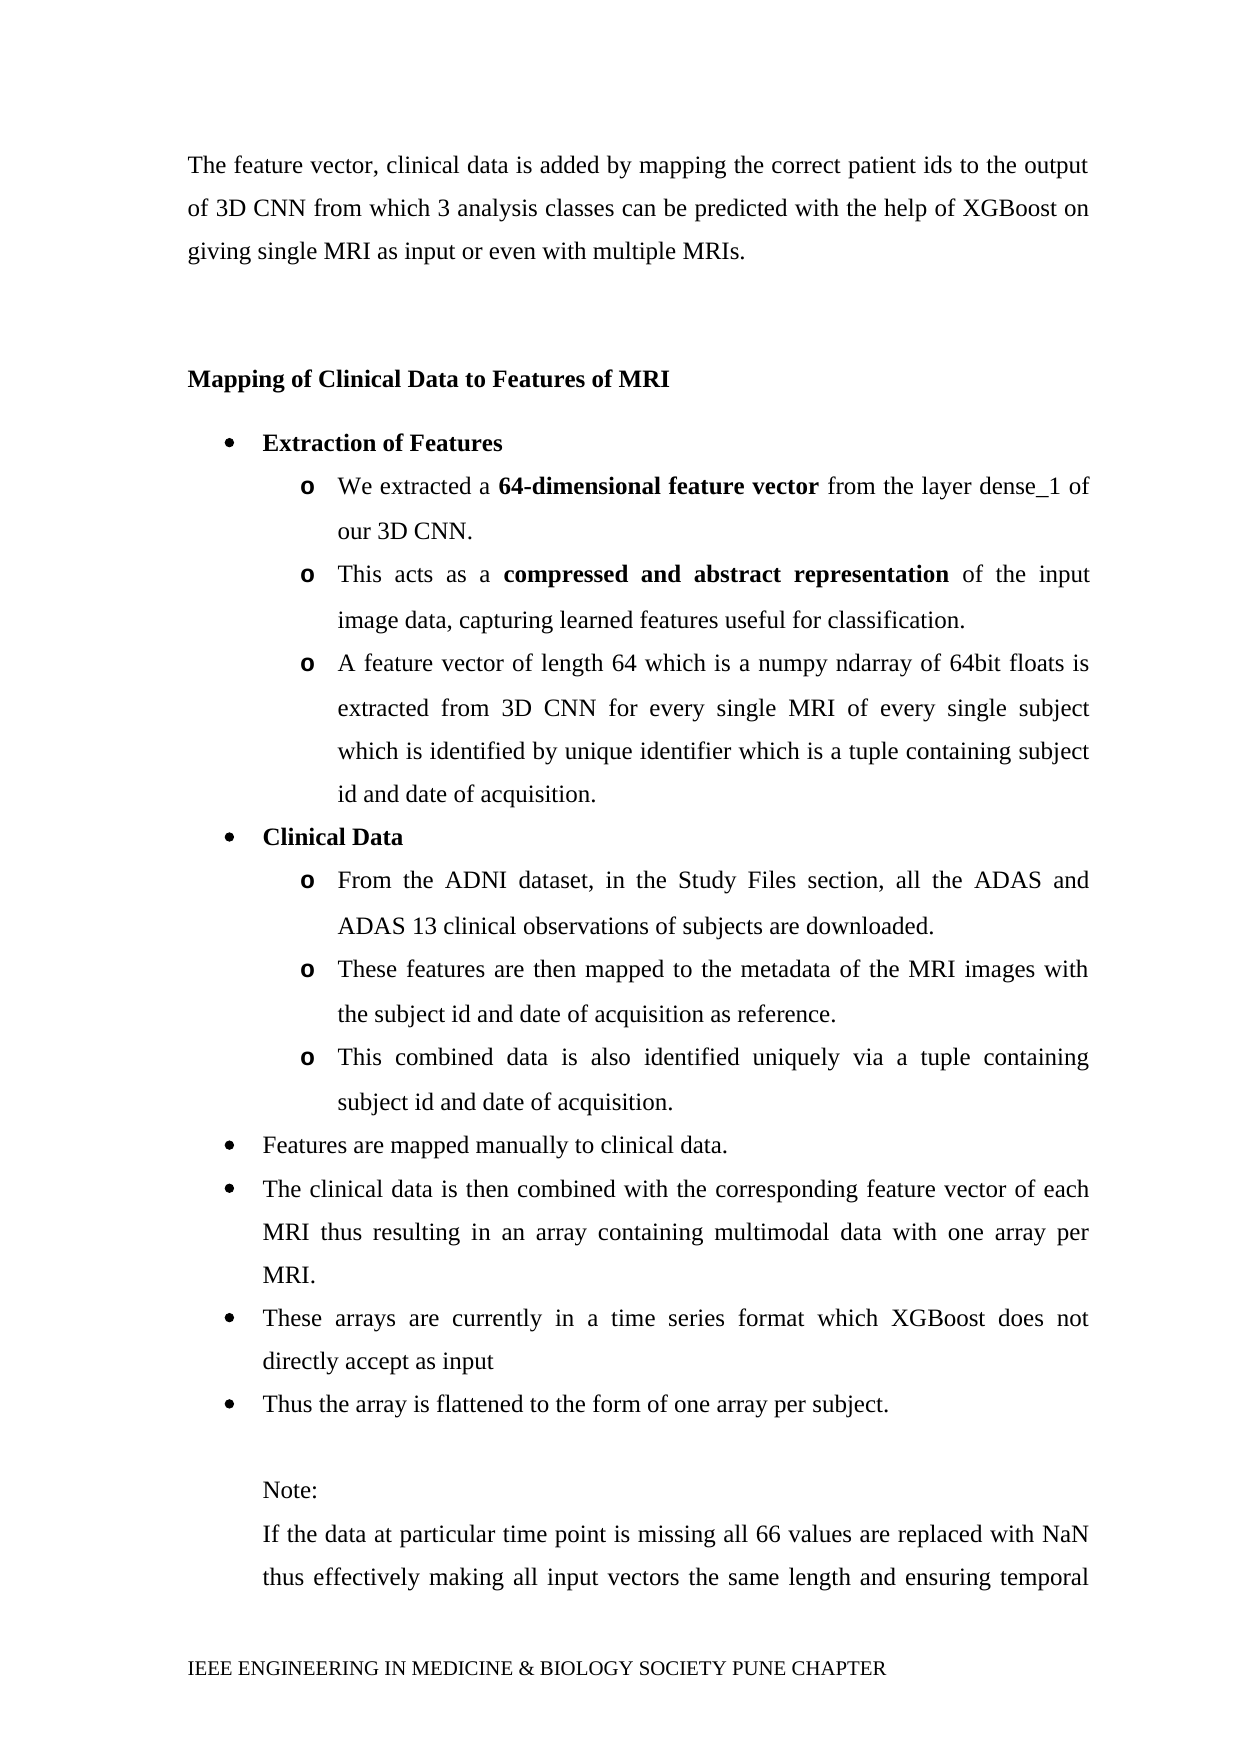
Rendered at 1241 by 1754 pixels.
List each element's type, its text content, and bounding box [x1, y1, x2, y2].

list From the ADNI dataset, in the Study Files section, all the ADAS and ADAS 13 clinical observations of subjects are downloaded. [300, 866, 1090, 939]
list Extraction of Features [225, 428, 1090, 457]
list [262, 1519, 1090, 1591]
text Mapping of Clinical Data to Features of MRI [187, 364, 1090, 393]
list These features are then mapped to the metadata of the MRI images with the subject id and date of acquisition as reference. [300, 954, 1090, 1028]
list These arrays are currently in a time series format which XGBoost does not directly accept as input [225, 1303, 1090, 1375]
list Note: [262, 1476, 1090, 1504]
list This combined data is also identified uniquely via a tuple containing subject id and date of acquisition. [300, 1042, 1090, 1116]
list Features are mapped manually to clinical data. [225, 1131, 1090, 1159]
text The feature vector, clinical data is added by mapping the correct patient ids to the output of 3D CNN from which 3 analysis classes can be predicted with the help of XGBoost on giving single MRI as input or even with multiple MRIs. [187, 150, 1090, 265]
list A feature vector of length 64 which is a numpy ndarray of 64bit floats is extracted from 3D CNN for every single MRI of every single subject which is identified by unique identifier which is a tuple containing subject id and date of acquisition. [300, 648, 1090, 808]
list The clinical data is then combined with the corresponding feature vector of each MRI thus resulting in an array containing multimodal data with one array per MRI. [225, 1174, 1090, 1289]
list We extracted a 64-dimensional feature vector from the layer dense_1 of our 3D CNN. [300, 471, 1090, 545]
list Clinical Data [225, 822, 1090, 851]
list This acts as a compressed and abstract representation of the input image data, capturing learned features useful for classification. [300, 559, 1090, 633]
list Thus the array is flattened to the form of one array per subject. [225, 1389, 1090, 1418]
